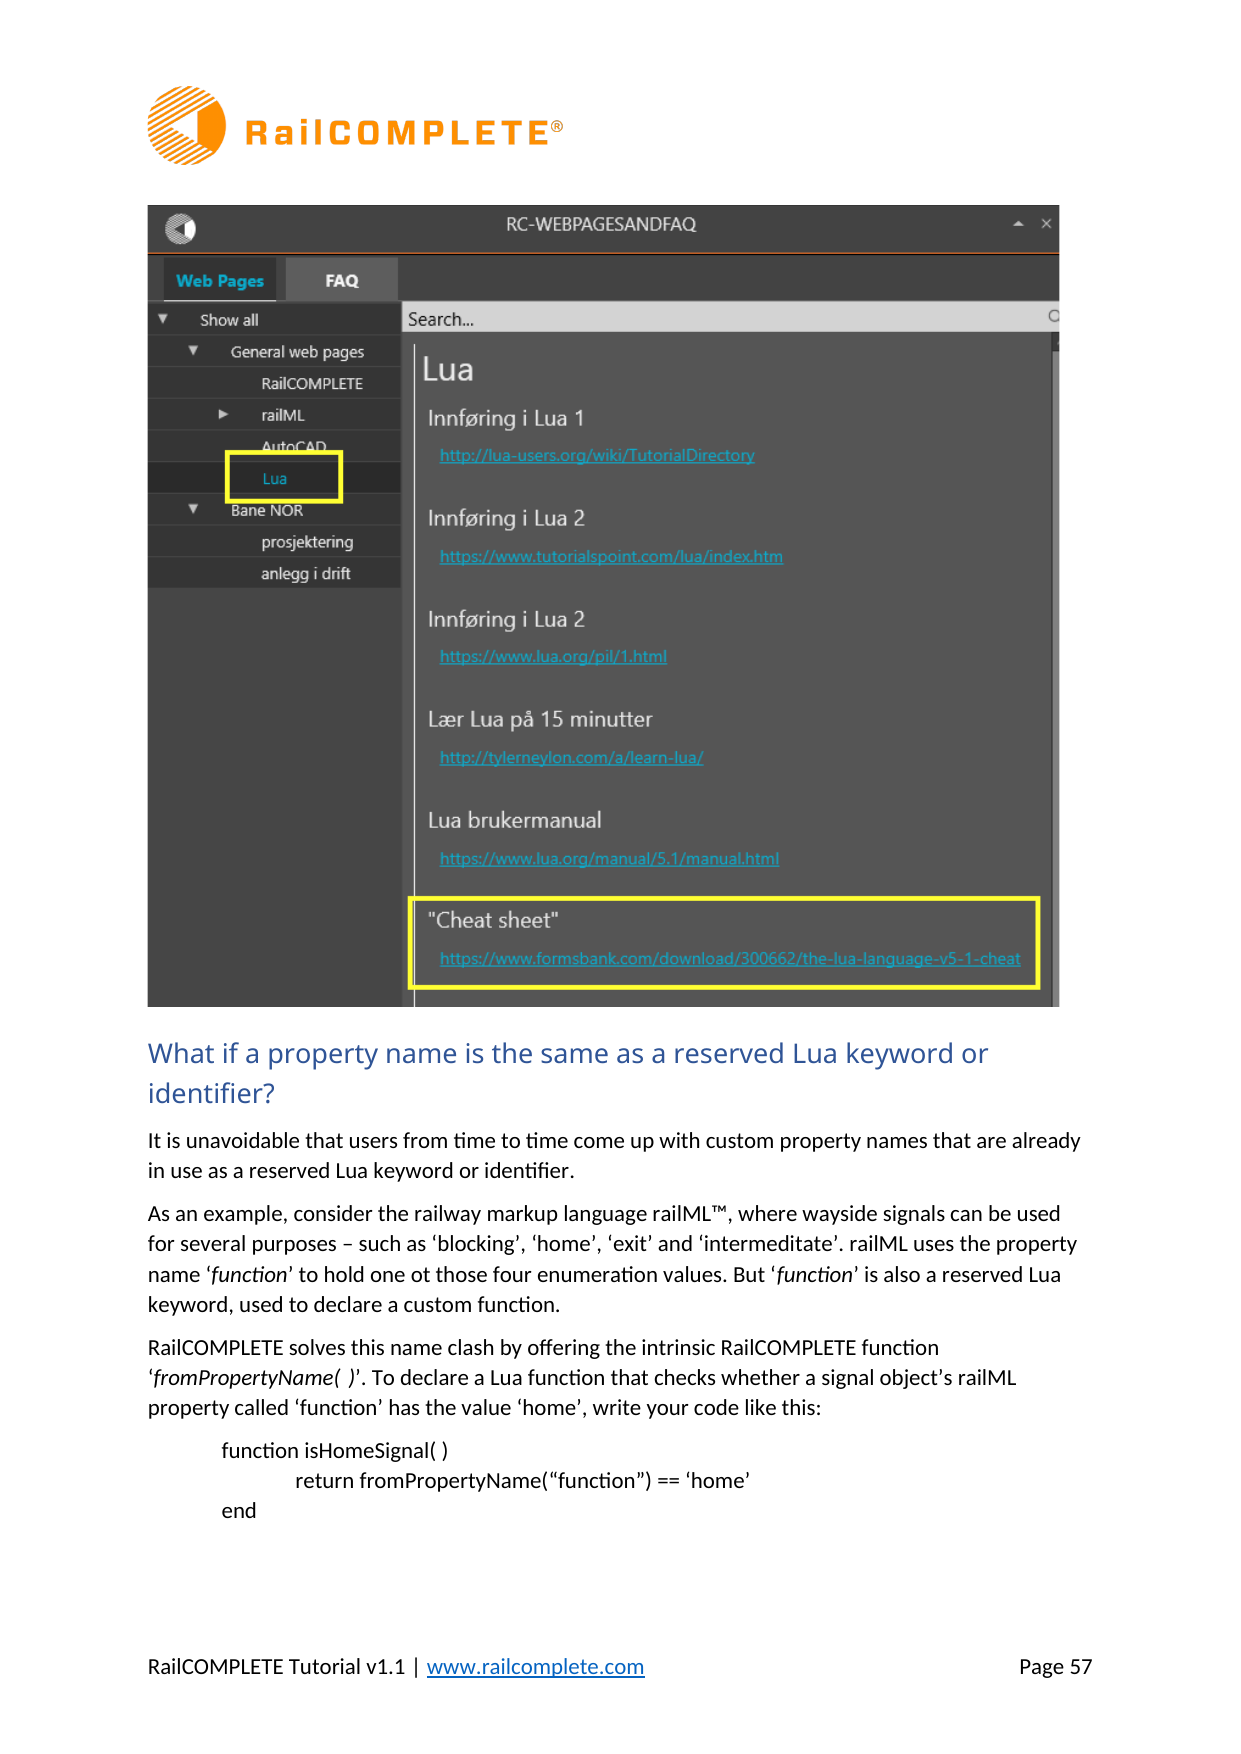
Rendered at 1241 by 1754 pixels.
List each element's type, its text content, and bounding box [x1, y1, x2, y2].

text RailCOMPLETE solves this name clash by offering the intrinsic RailCOMPLETE function ‘fromPropertyName( )’. To declare a Lua function that checks whether a signal object’s railML property called ‘function’ has the value ‘home’, write your code like this: [148, 1333, 1093, 1421]
text It is unavoidable that users from time to time come up with custom property names that are already in use as a reserved Lua keyword or identifier. [148, 1126, 1093, 1184]
picture [147, 205, 1060, 1007]
subtitle What if a property name is the same as a reserved Lua keyword or identifier? [148, 1034, 1093, 1111]
picture [147, 86, 573, 165]
text As an example, consider the railway markup language railML™, where wayside signals can be used for several purposes – such as ‘blocking’, ‘home’, ‘exit’ and ‘intermeditate’. railML uses the property name ‘function’ to hold one ot those four enumeration values. But ‘function’ is also a reserved Lua keyword, used to declare a custom function. [148, 1199, 1093, 1318]
text function isHomeSignal( ) return fromPropertyName(“function”) == ‘home’ end [148, 1436, 1093, 1524]
